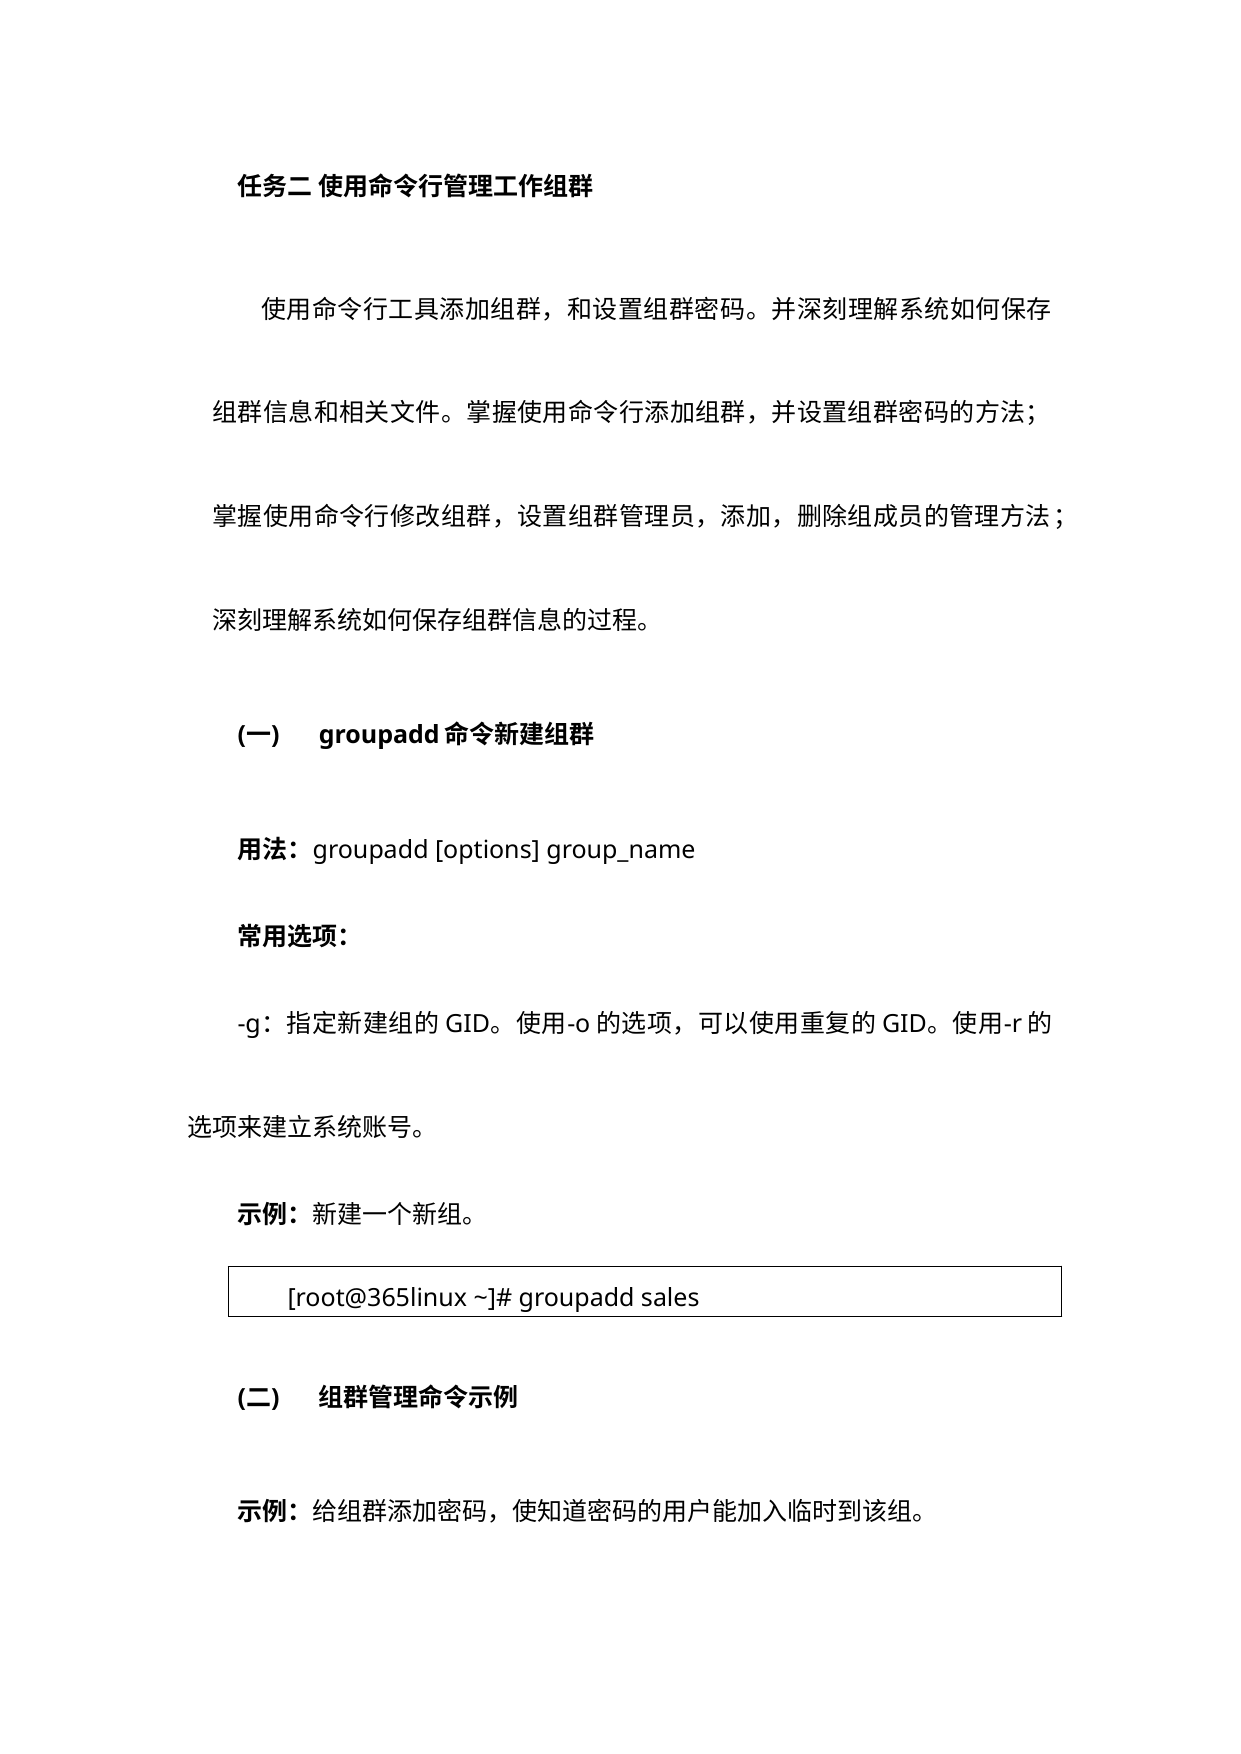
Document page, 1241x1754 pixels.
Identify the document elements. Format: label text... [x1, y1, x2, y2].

text 示例：新建一个新组。 [187, 1178, 1053, 1247]
text 使用命令行工具添加组群，和设置组群密码。并深刻理解系统如何保存组群信息和相关文件。掌握使用命令行添加组群，并设置组群密码的方法；掌握使用命令行修改组群，设置组群管理员，添加，删除组成员的管理方法；深刻理解系统如何保存组群信息的过程。 [212, 273, 1053, 653]
text -g：指定新建组的GID。使用-o的选项，可以使用重复的GID。使用-r的选项来建立系统账号。 [187, 987, 1053, 1160]
text 用法：groupadd [options] group_name [187, 813, 1053, 882]
subtitle 组群管理命令示例 [187, 1361, 1053, 1430]
text [root@365linux ~]# groupadd sales [229, 1267, 1061, 1316]
text 常用选项： [187, 900, 1053, 969]
text 示例：给组群添加密码，使知道密码的用户能加入临时到该组。 [187, 1475, 1053, 1544]
subtitle groupadd命令新建组群 [187, 698, 1053, 767]
subtitle 使用命令行管理工作组群 [187, 150, 1053, 219]
